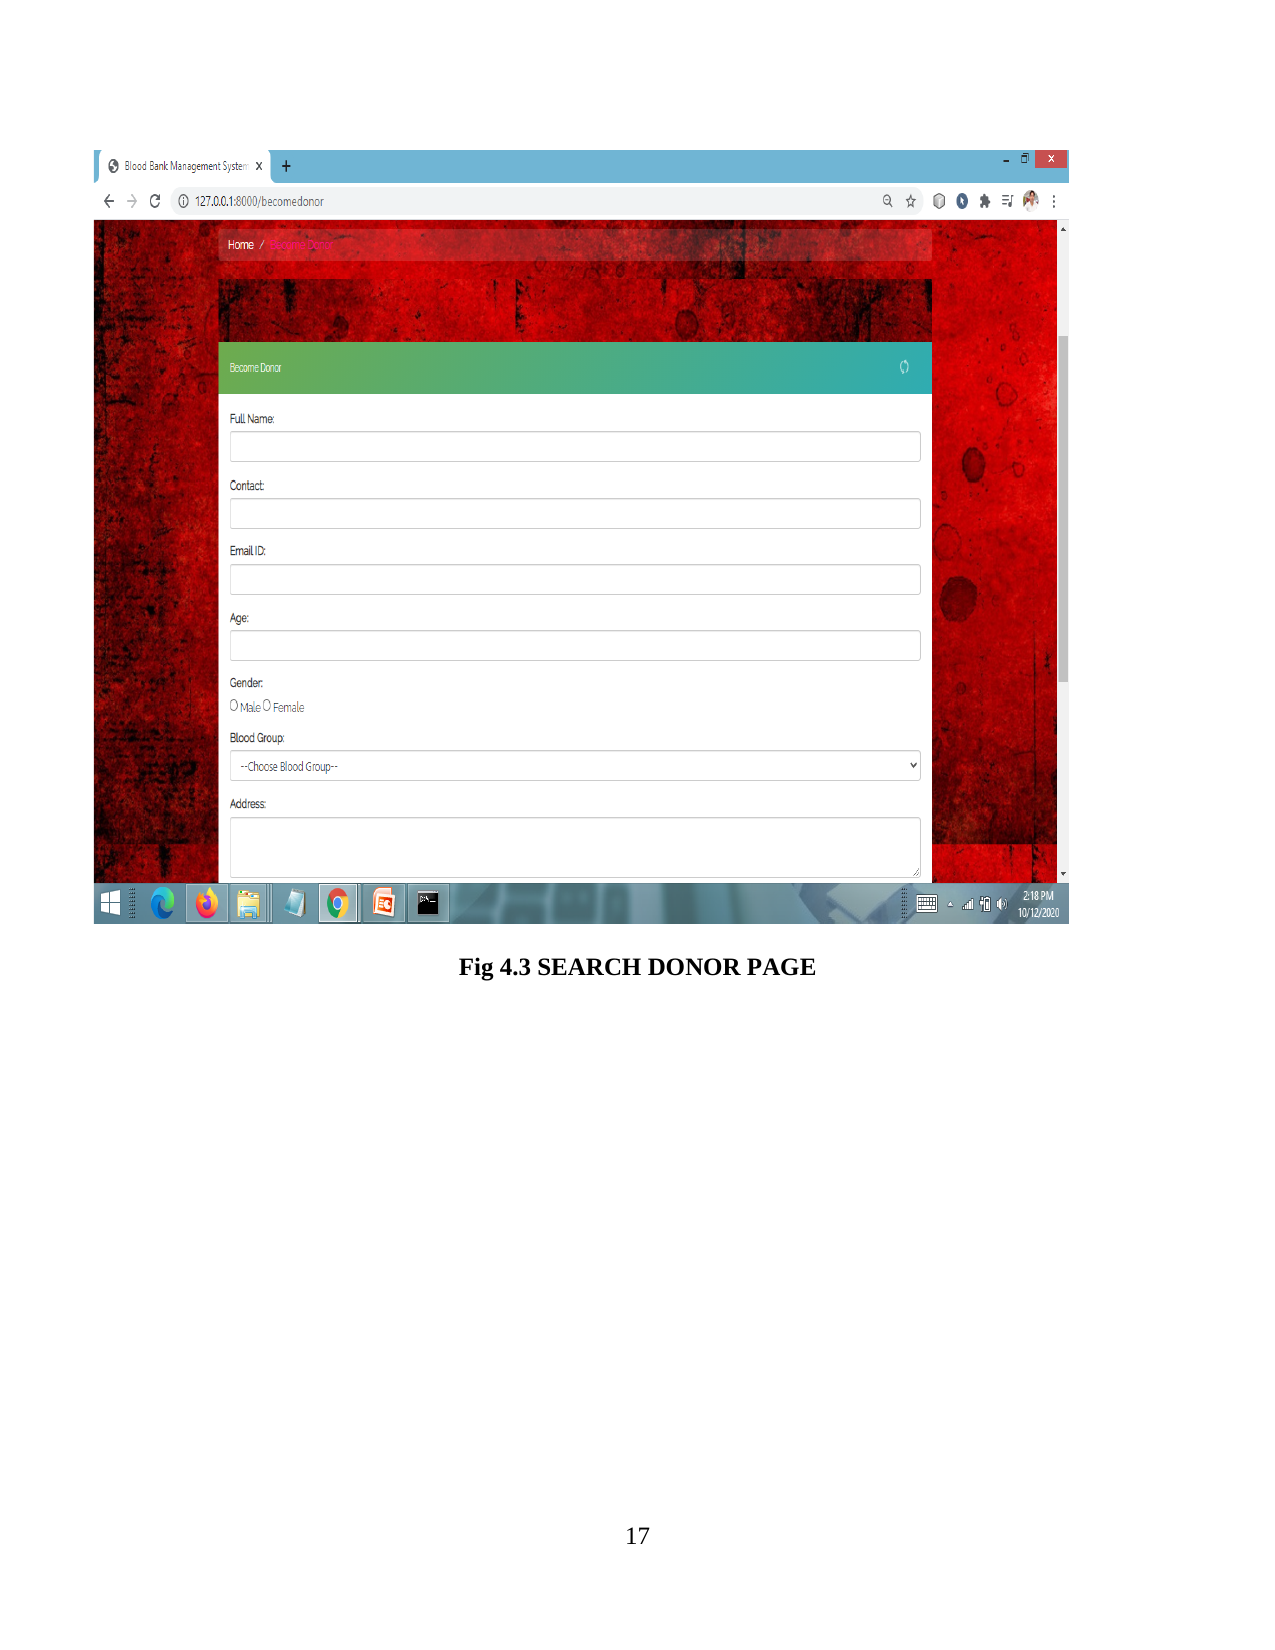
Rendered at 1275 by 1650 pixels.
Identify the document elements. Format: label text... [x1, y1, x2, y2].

text Fig 4.3 SEARCH DONOR PAGE [150, 952, 1125, 981]
picture [93, 150, 1069, 924]
